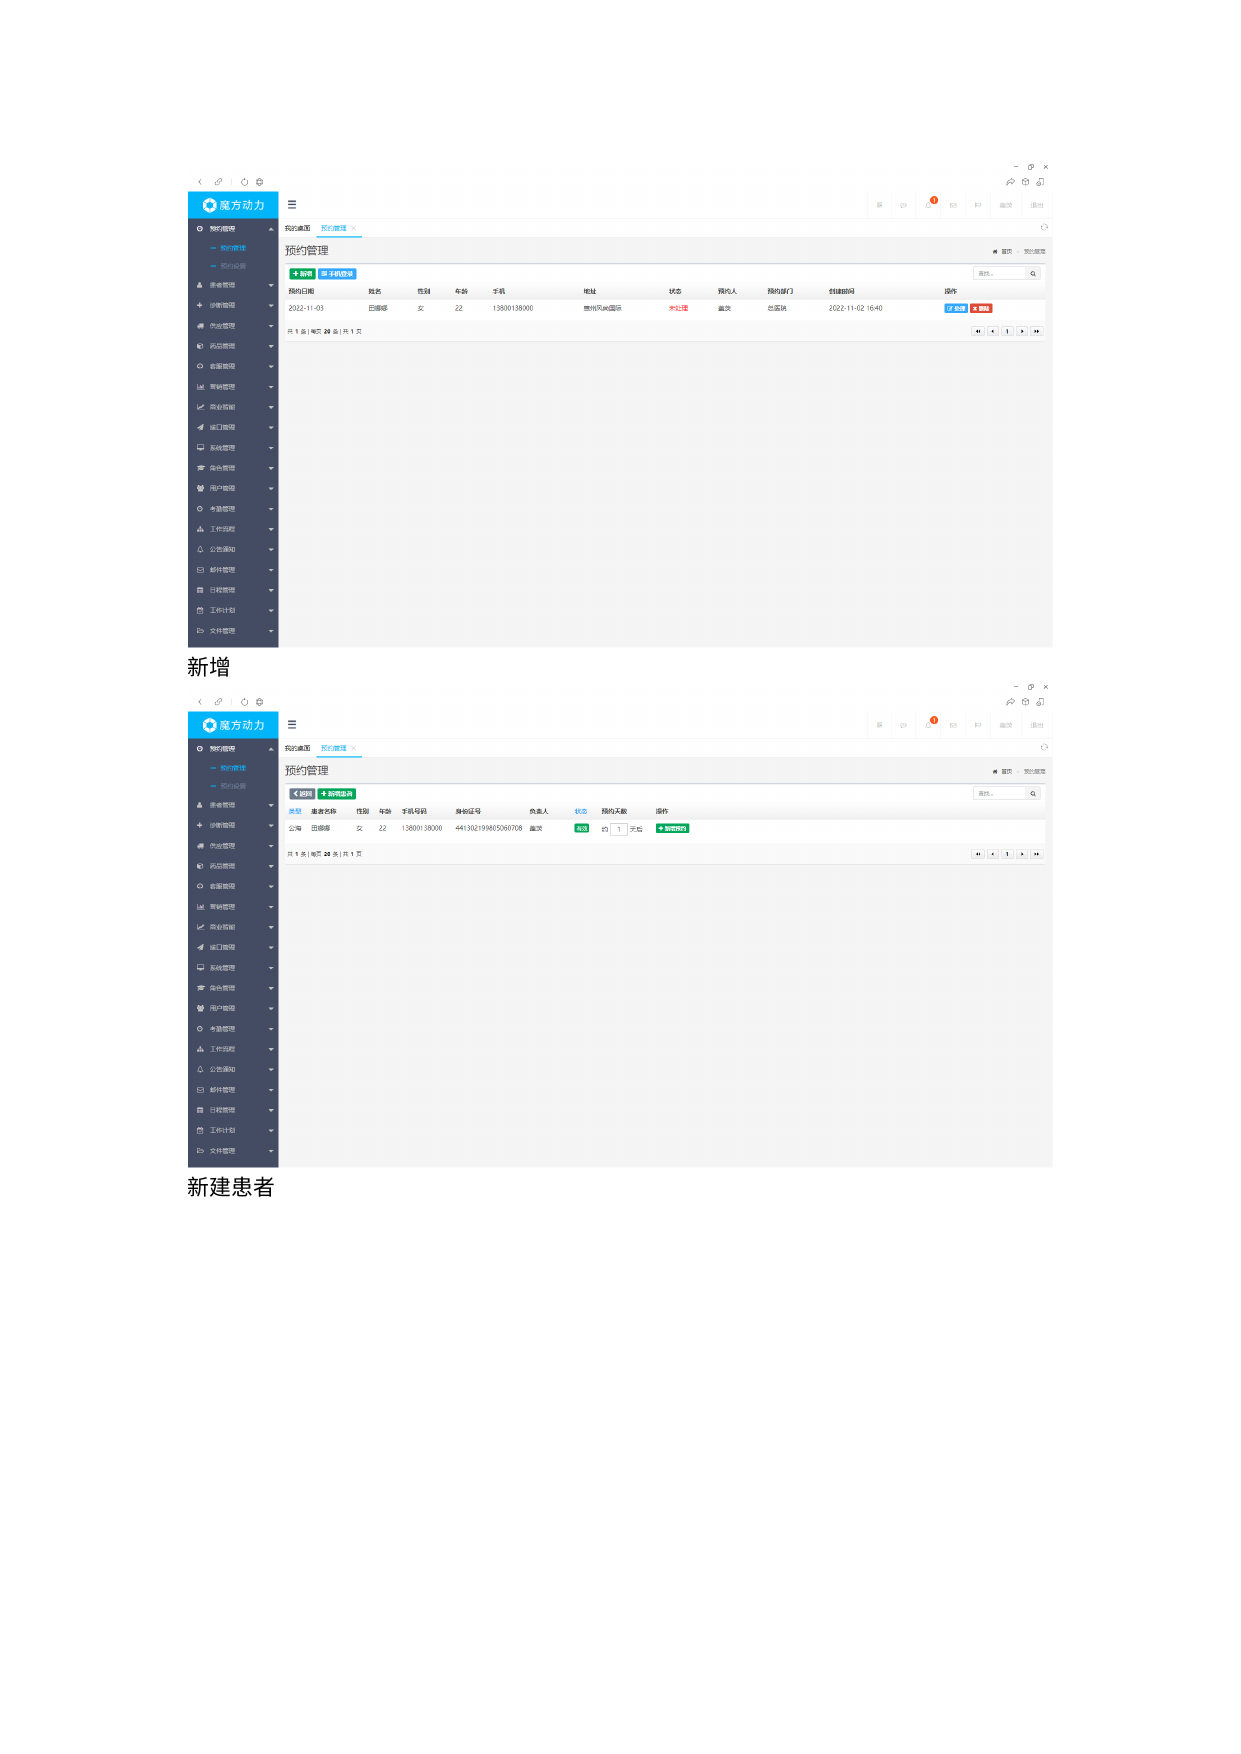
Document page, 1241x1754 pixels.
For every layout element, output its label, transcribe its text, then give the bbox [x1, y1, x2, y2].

text 新建患者 [187, 1169, 1053, 1202]
picture [187, 162, 1053, 649]
picture [187, 682, 1053, 1169]
picture [221, 722, 229, 729]
text 新增 [187, 649, 1053, 682]
picture [221, 202, 229, 209]
picture [204, 719, 216, 732]
picture [204, 199, 216, 212]
